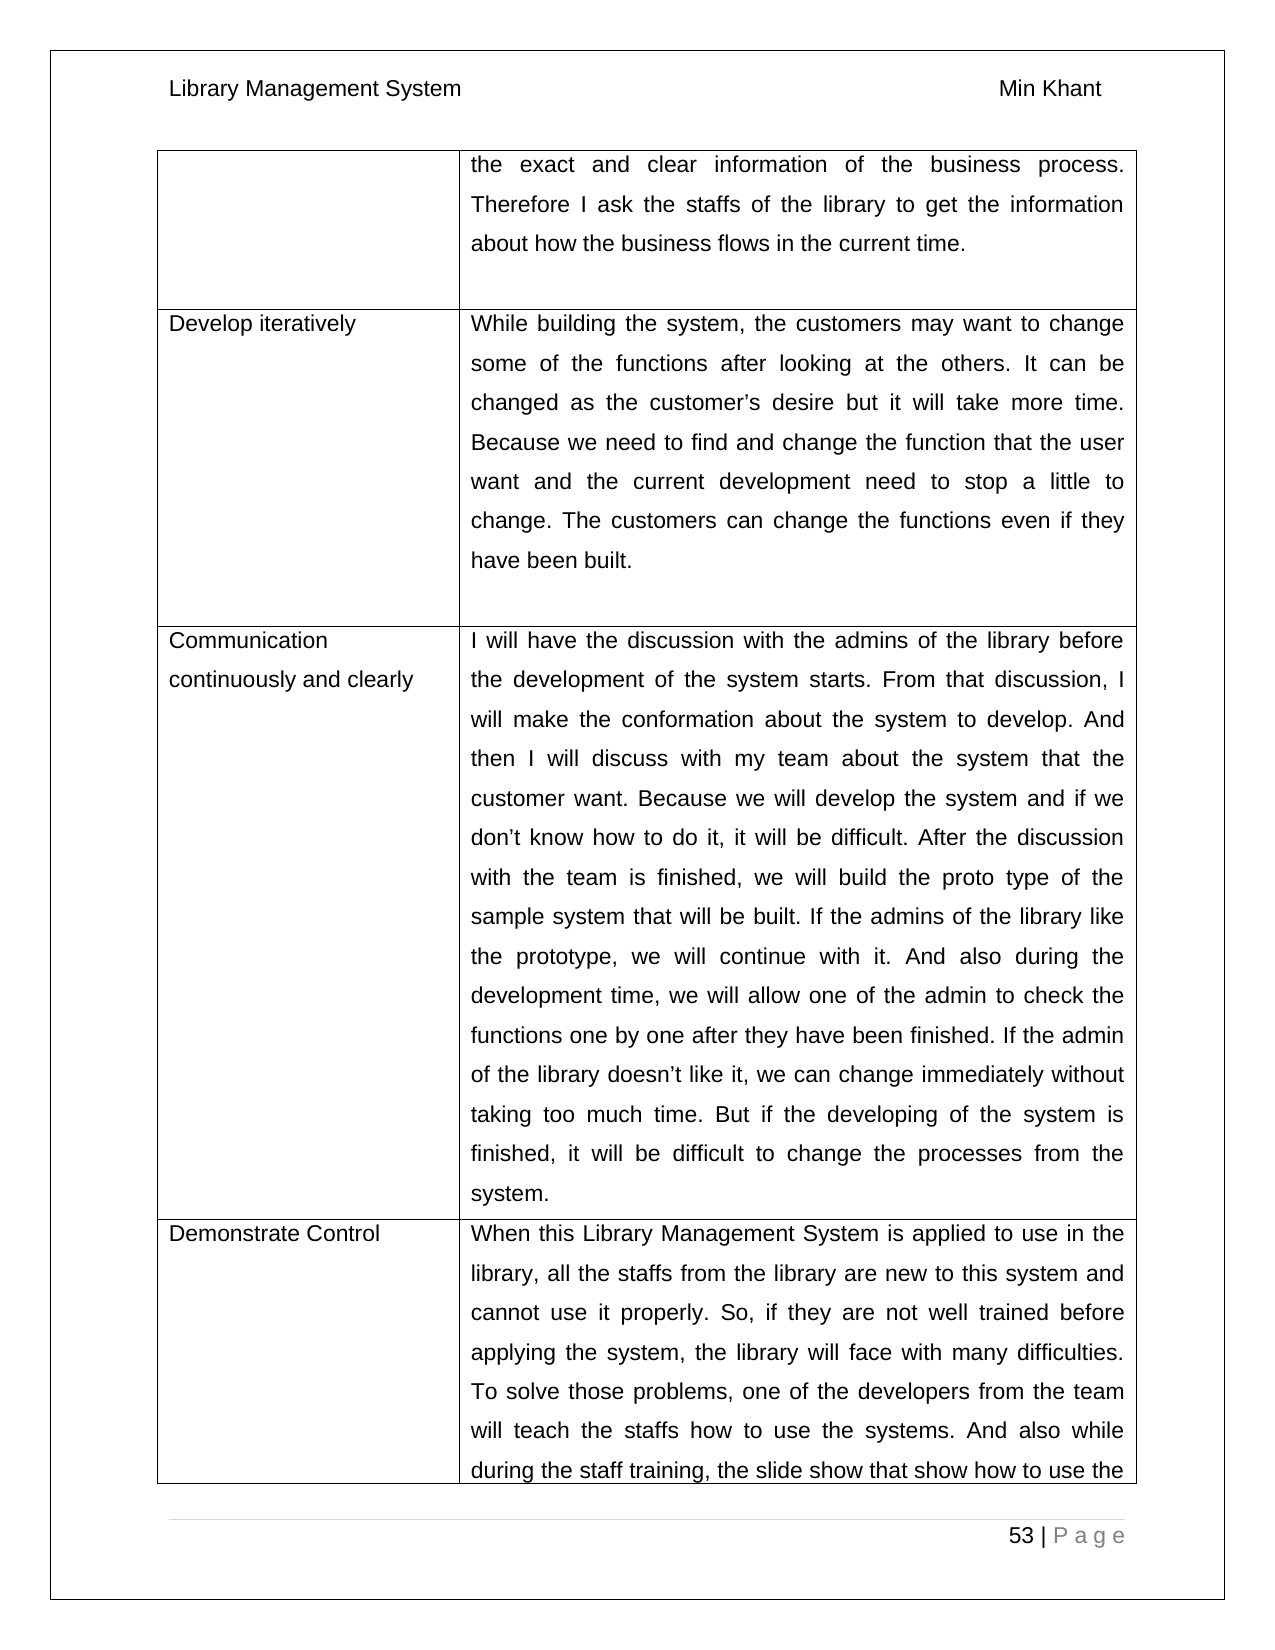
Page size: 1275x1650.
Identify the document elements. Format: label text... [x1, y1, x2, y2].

table_cell Demonstrate Control [158, 1220, 459, 1483]
table_cell While building the system, the customers may want to change some of the functions after looking at the others. It can be changed as the customer’s desire but it will take more time. Because we need to find and change the function that the user want and the current development need to stop a little to change. The customers can change the functions even if they have been built. [460, 310, 1136, 626]
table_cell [158, 151, 459, 309]
table_cell Develop iteratively [158, 310, 459, 626]
table_cell I will have the discussion with the admins of the library before the development of the system starts. From that discussion, I will make the conformation about the system to develop. And then I will discuss with my team about the system that the customer want. Because we will develop the system and if we don’t know how to do it, it will be difficult. After the discussion with the team is finished, we will build the proto type of the sample system that will be built. If the admins of the library like the prototype, we will continue with it. And also during the development time, we will allow one of the admin to check the functions one by one after they have been finished. If the admin of the library doesn’t like it, we can change immediately without taking too much time. But if the developing of the system is finished, it will be difficult to change the processes from the system. [460, 627, 1136, 1219]
table_cell Communication continuously and clearly [158, 627, 459, 1219]
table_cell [460, 1220, 1136, 1483]
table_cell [460, 151, 1136, 309]
